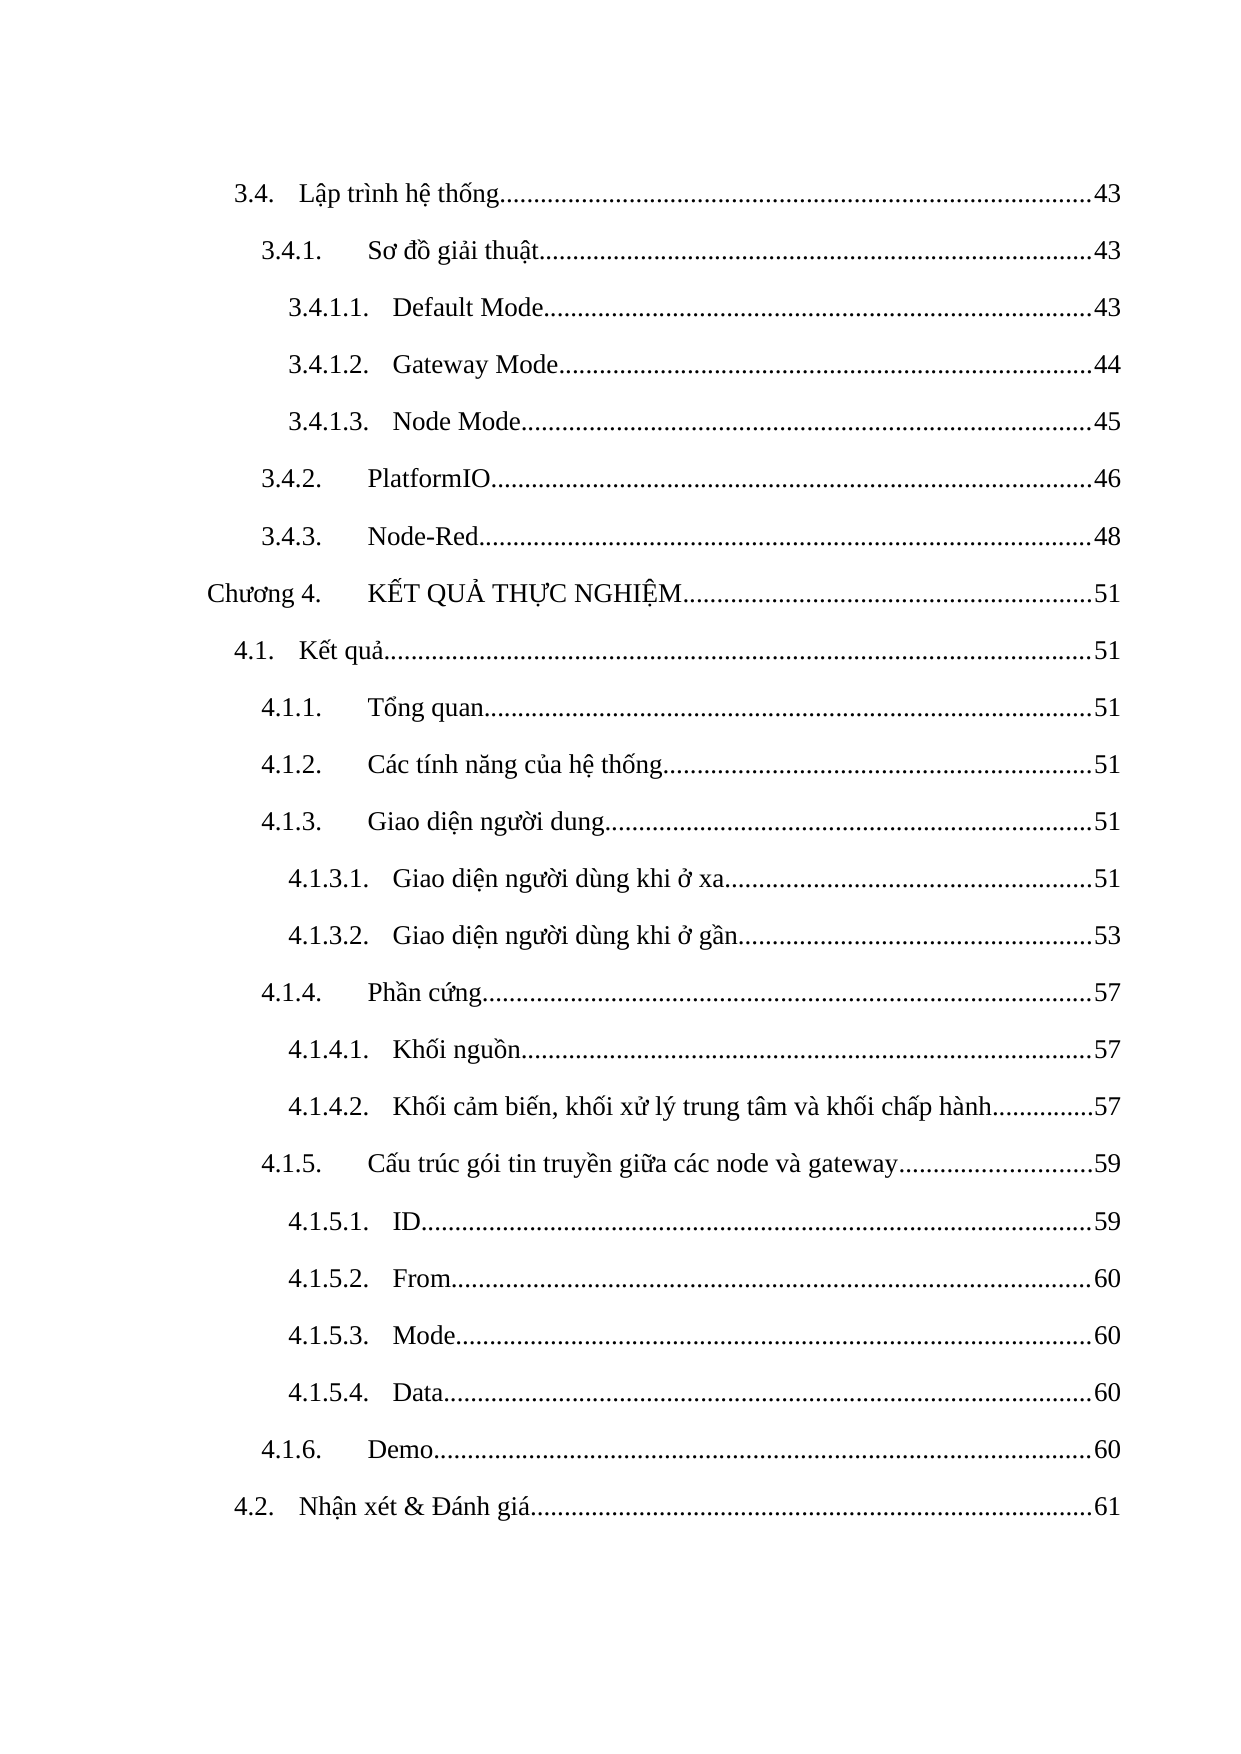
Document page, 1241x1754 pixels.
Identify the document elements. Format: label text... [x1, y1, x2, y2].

text Chương 4. KẾT QUẢ THỰC NGHIỆM 51 [207, 577, 1122, 608]
text 4.1.4.2. Khối cảm biến, khối xử lý trung tâm và khối chấp hành 57 [288, 1091, 1122, 1122]
text 3.4.1. Sơ đồ giải thuật 43 [261, 234, 1122, 265]
text 3.4.1.2. Gateway Mode 44 [288, 348, 1122, 379]
text 4.1.3.2. Giao diện người dùng khi ở gần 53 [288, 919, 1122, 950]
text 4.1.3. Giao diện người dung 51 [261, 805, 1122, 836]
text 4.1.4.1. Khối nguồn 57 [288, 1033, 1122, 1064]
text 4.1. Kết quả 51 [234, 634, 1122, 665]
text 3.4.2. PlatformIO 46 [261, 463, 1122, 494]
text 4.1.5.2. From 60 [288, 1262, 1122, 1293]
text 3.4.1.3. Node Mode 45 [288, 406, 1122, 437]
text 4.1.3.1. Giao diện người dùng khi ở xa 51 [288, 862, 1122, 893]
text 4.1.5.4. Data 60 [288, 1376, 1122, 1407]
text 4.1.5.1. ID 59 [288, 1205, 1122, 1236]
text 4.1.6. Demo 60 [261, 1433, 1122, 1464]
text 4.1.5. Cấu trúc gói tin truyền giữa các node và gateway 59 [261, 1148, 1122, 1179]
text 4.1.1. Tổng quan 51 [261, 691, 1122, 722]
text 4.1.4. Phần cứng 57 [261, 976, 1122, 1007]
text 3.4. Lập trình hệ thống 43 [234, 177, 1122, 208]
text 4.2. Nhận xét & Đánh giá 61 [234, 1490, 1122, 1521]
text 3.4.3. Node-Red 48 [261, 520, 1122, 551]
text 4.1.2. Các tính năng của hệ thống 51 [261, 748, 1122, 779]
text 3.4.1.1. Default Mode 43 [288, 291, 1122, 322]
text 4.1.5.3. Mode 60 [288, 1319, 1122, 1350]
